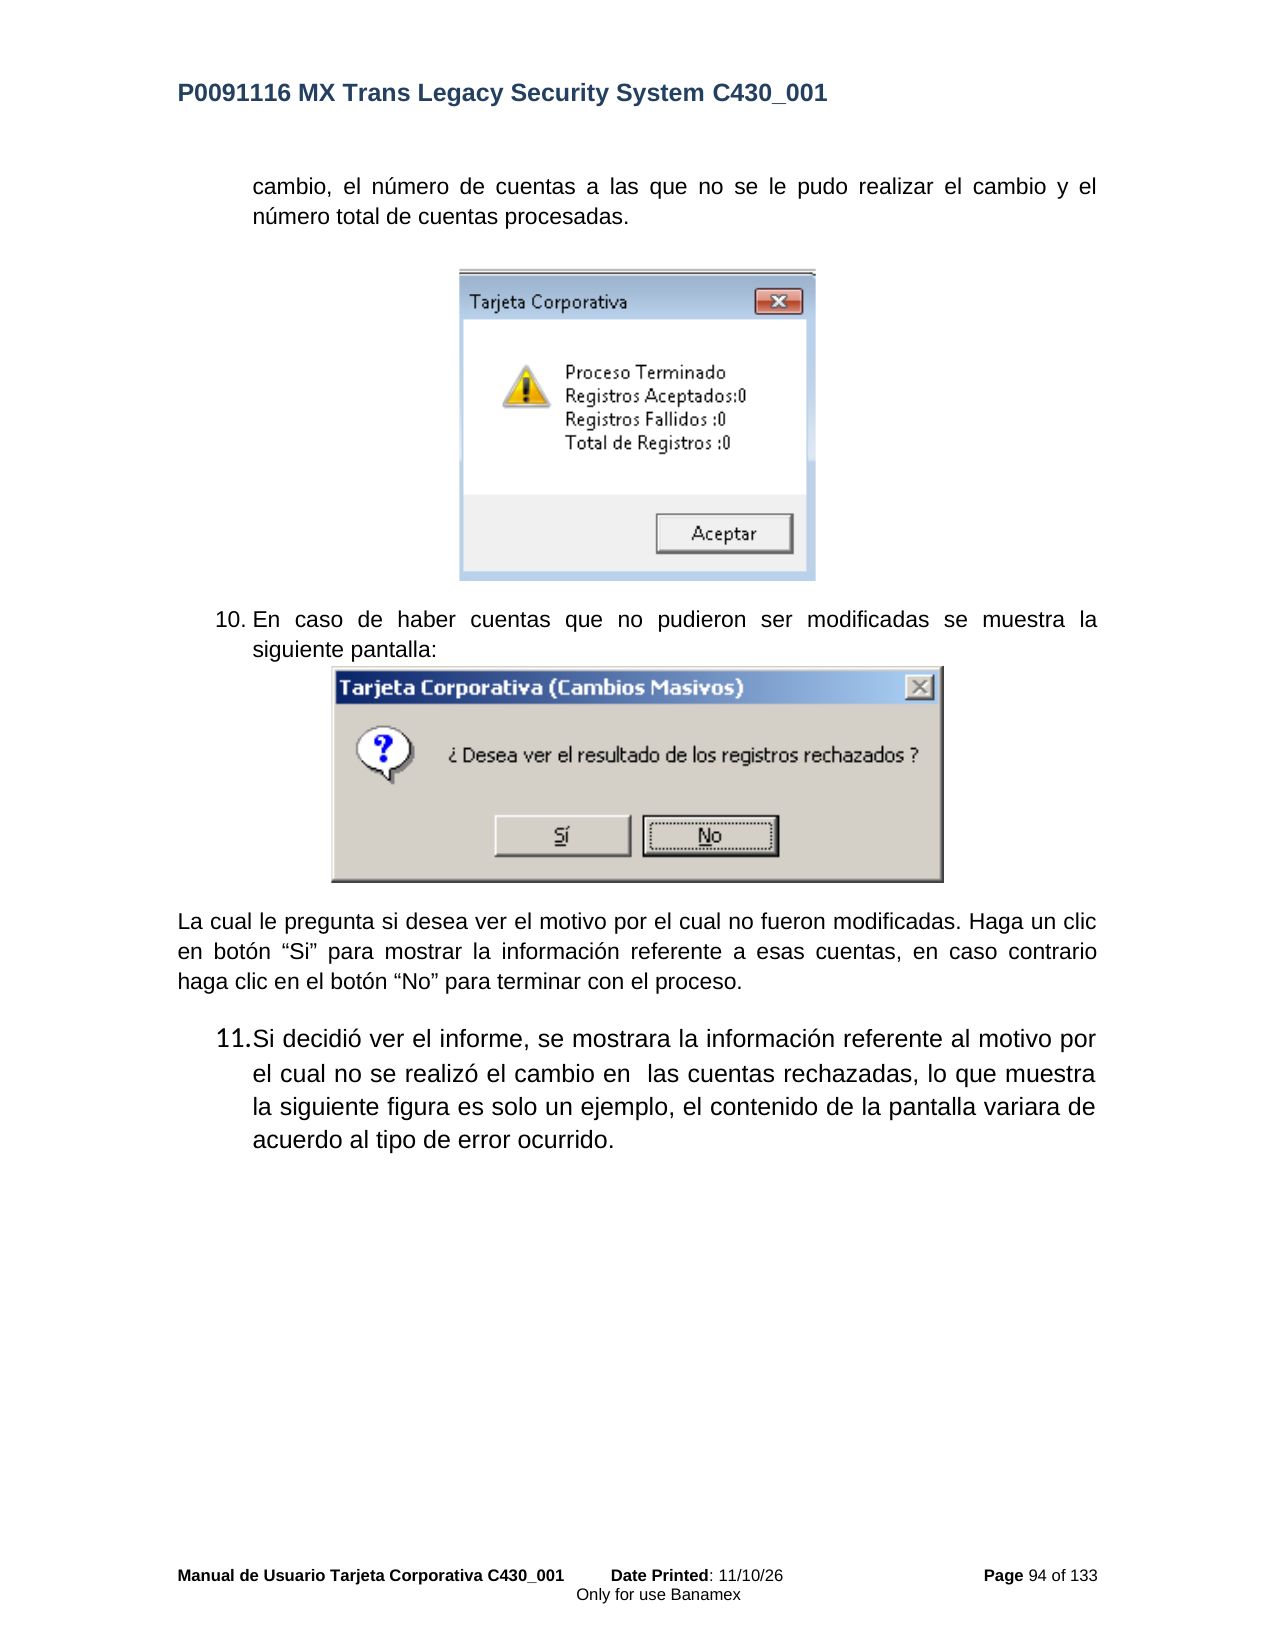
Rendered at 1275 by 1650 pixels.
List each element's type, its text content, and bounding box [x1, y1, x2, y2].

list Si decidió ver el informe, se mostrara la información referente al motivo por el cual no se realizó el cambio en las cuentas rechazadas, lo que muestra la siguiente figura es solo un ejemplo, el contenido de la pantalla variara de acuerdo al tipo de error ocurrido. [215, 1019, 1098, 1154]
text La cual le pregunta si desea ver el motivo por el cual no fueron modificadas. Haga un clic en botón “Si” para mostrar la información referente a esas cuentas, en caso contrario haga clic en el botón “No” para terminar con el proceso. [177, 908, 1098, 995]
list En caso de haber cuentas que no pudieron ser modificadas se muestra la siguiente pantalla: [215, 606, 1098, 662]
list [215, 173, 1098, 229]
picture [331, 666, 944, 883]
picture [459, 268, 816, 581]
